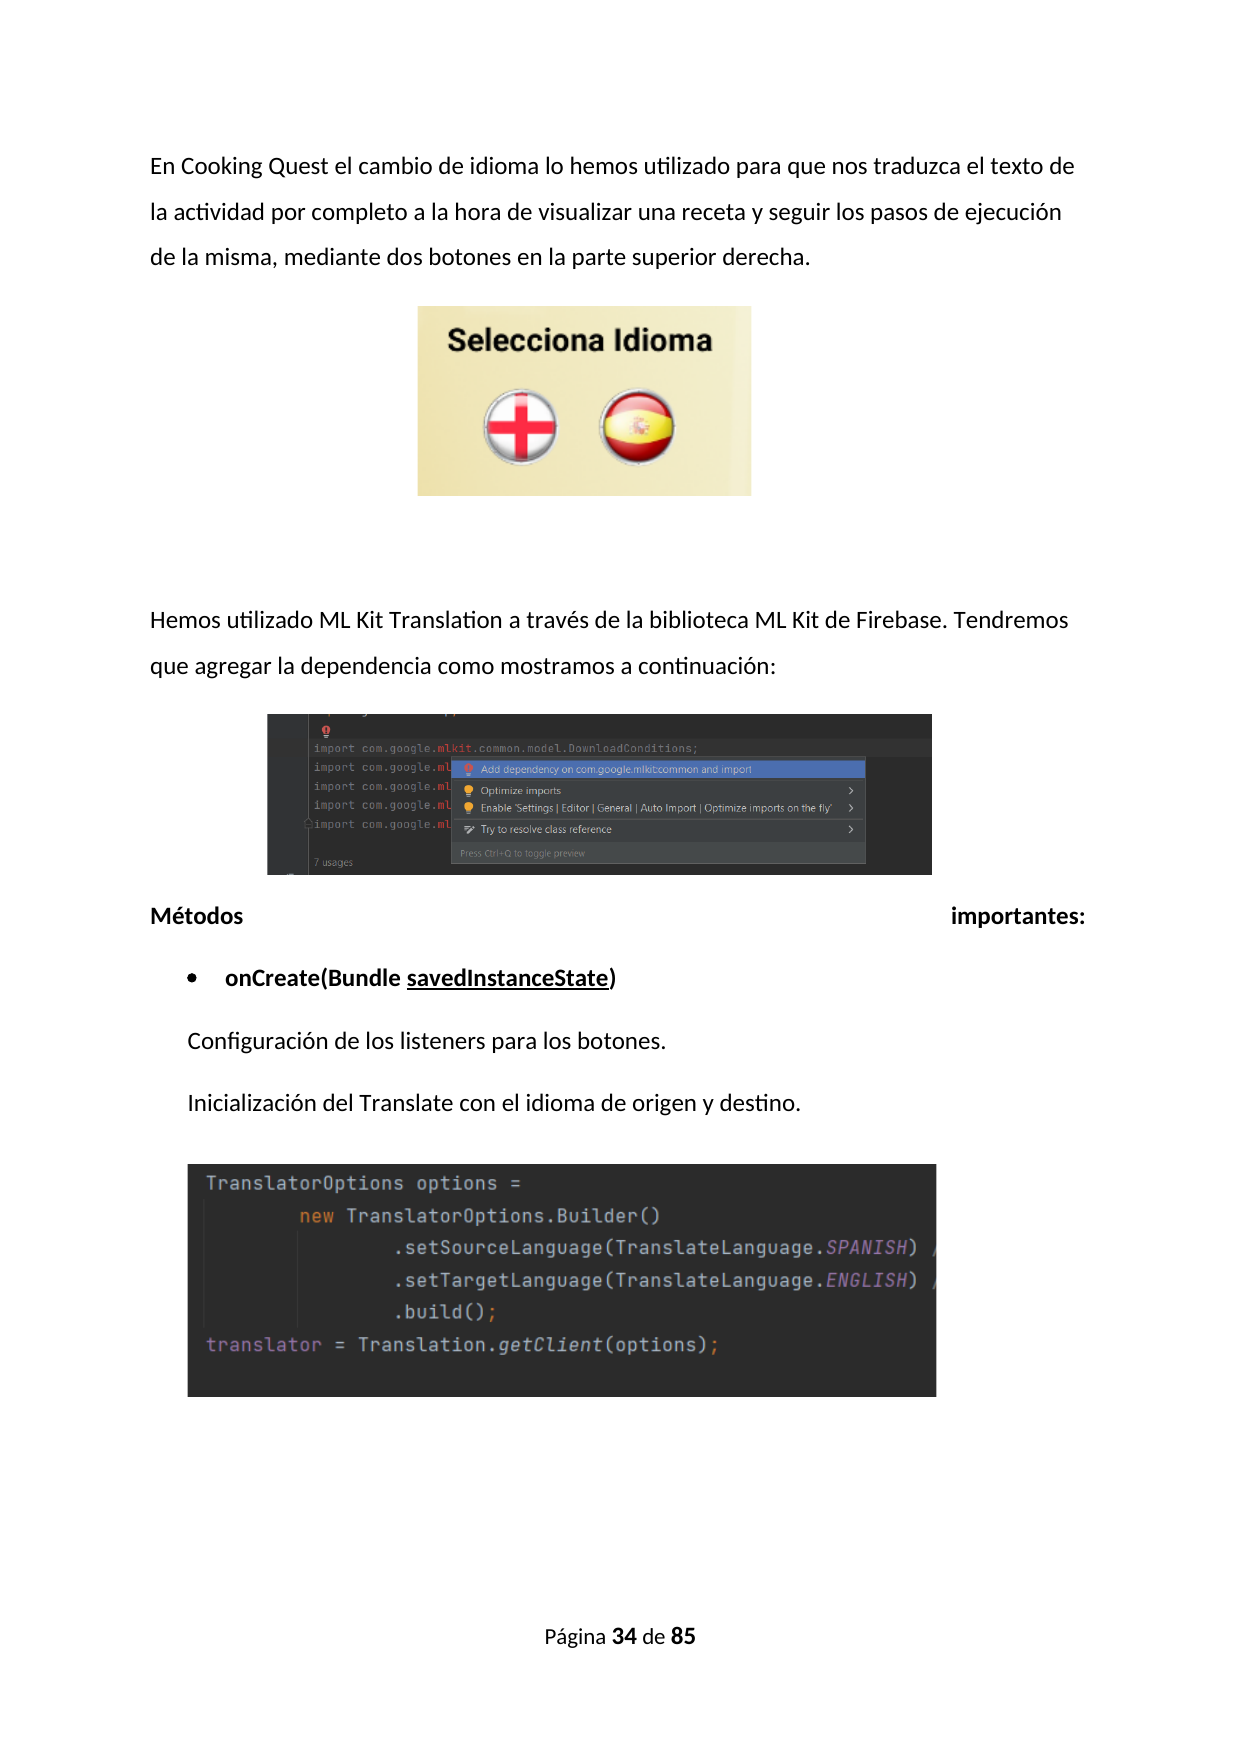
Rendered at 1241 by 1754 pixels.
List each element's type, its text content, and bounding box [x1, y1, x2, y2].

text Inicialización del Translate con el idioma de origen y destino. [187, 1087, 1090, 1118]
text Métodos importantes: [150, 900, 1090, 931]
picture [266, 714, 932, 874]
text Hemos utilizado ML Kit Translation a través de la biblioteca ML Kit de Firebase. Tendremos que agregar la dependencia como mostramos a continuación: [150, 605, 1090, 681]
picture [187, 1164, 937, 1397]
text Configuración de los listeners para los botones. [187, 1025, 1090, 1055]
picture [417, 306, 752, 496]
list onCreate(Bundle savedInstanceState) [187, 962, 1090, 993]
text En Cooking Quest el cambio de idioma lo hemos utilizado para que nos traduzca el texto de la actividad por completo a la hora de visualizar una receta y seguir los pasos de ejecución de la misma, mediante dos botones en la parte superior derecha. [150, 150, 1090, 272]
